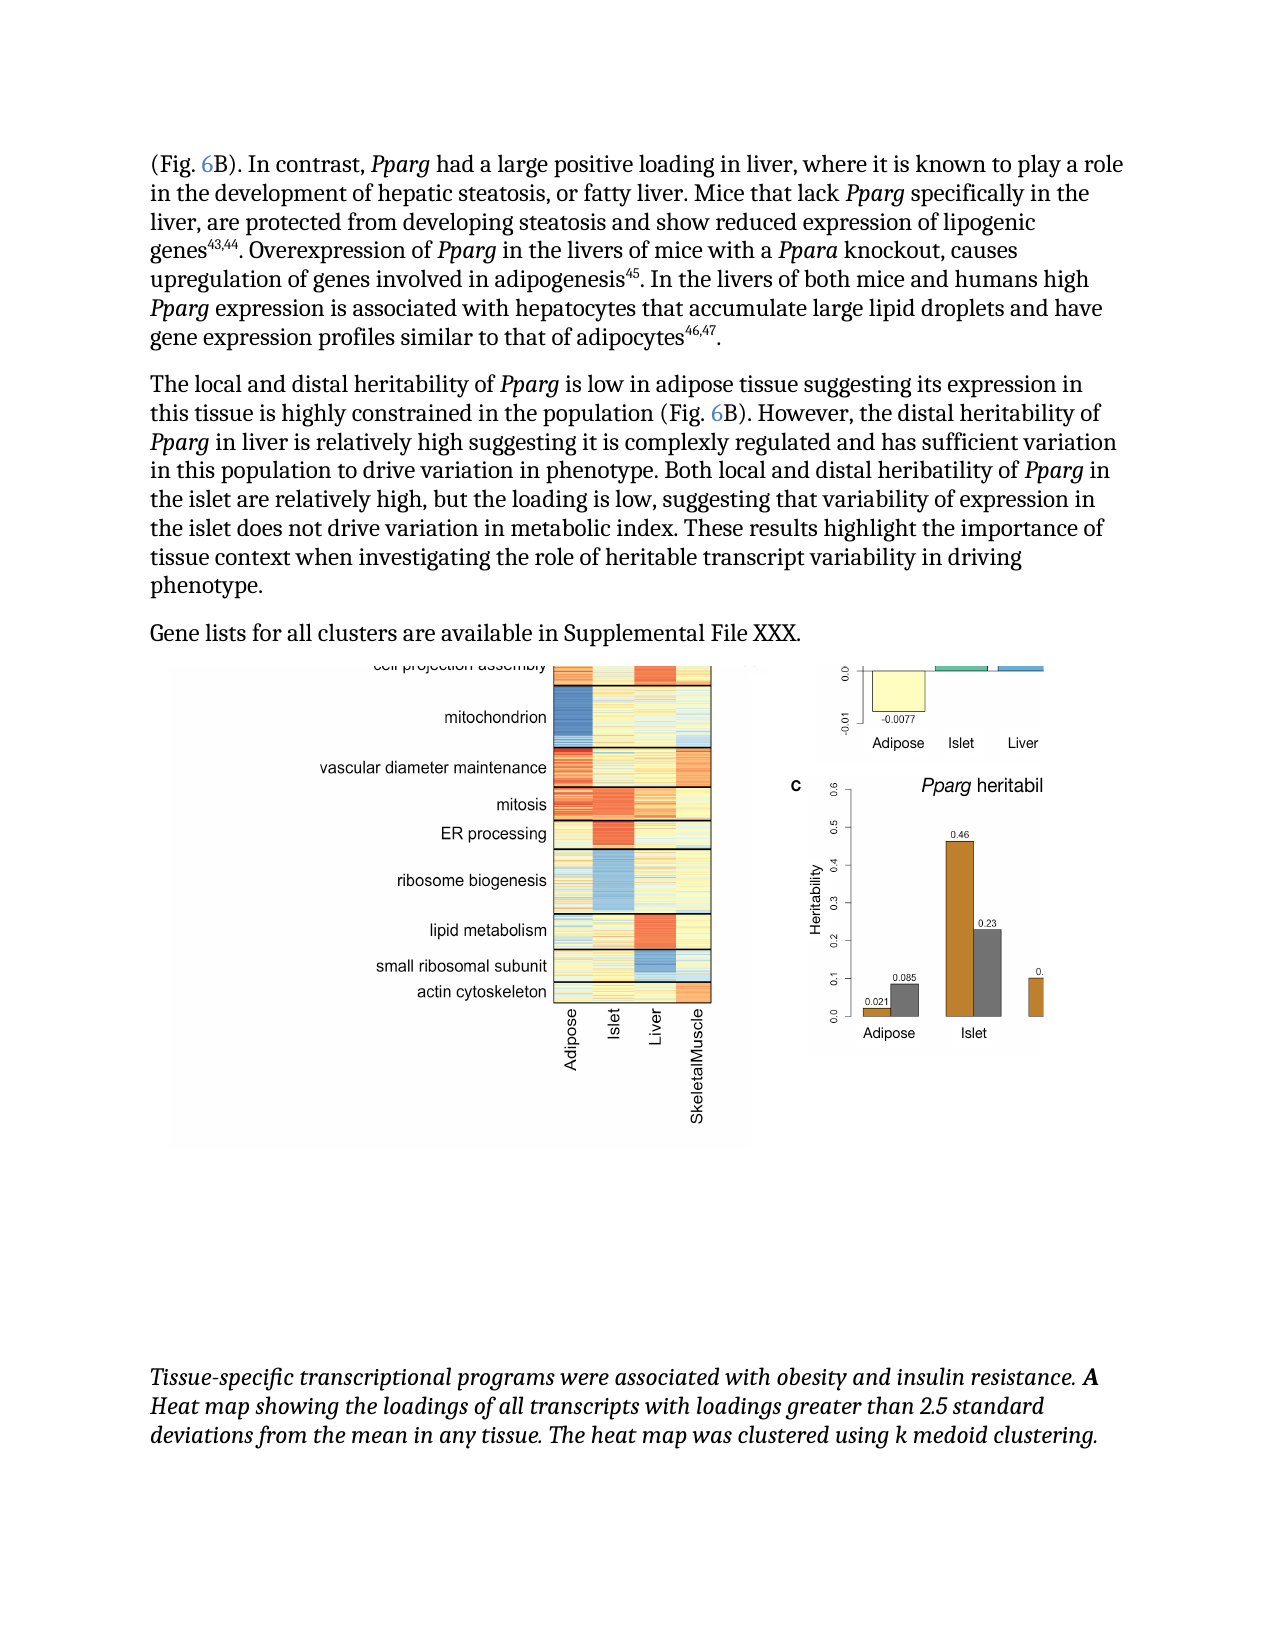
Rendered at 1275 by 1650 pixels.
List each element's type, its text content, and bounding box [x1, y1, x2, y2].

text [150, 150, 1125, 351]
text Gene lists for all clusters are available in Supplemental File XXX. [150, 619, 1125, 647]
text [150, 1363, 1125, 1449]
text The local and distal heritability of Pparg is low in adipose tissue suggesting its expression in this tissue is highly constrained in the population (Fig. 6B). However, the distal heritability of Pparg in liver is relatively high suggesting it is complexly regulated and has sufficient variation in this population to drive variation in phenotype. Both local and distal heribatility of Pparg in the islet are relatively high, but the loading is low, suggesting that variability of expression in the islet does not drive variation in metabolic index. These results highlight the importance of tissue context when investigating the role of heritable transcript variability in driving phenotype. [150, 370, 1125, 600]
